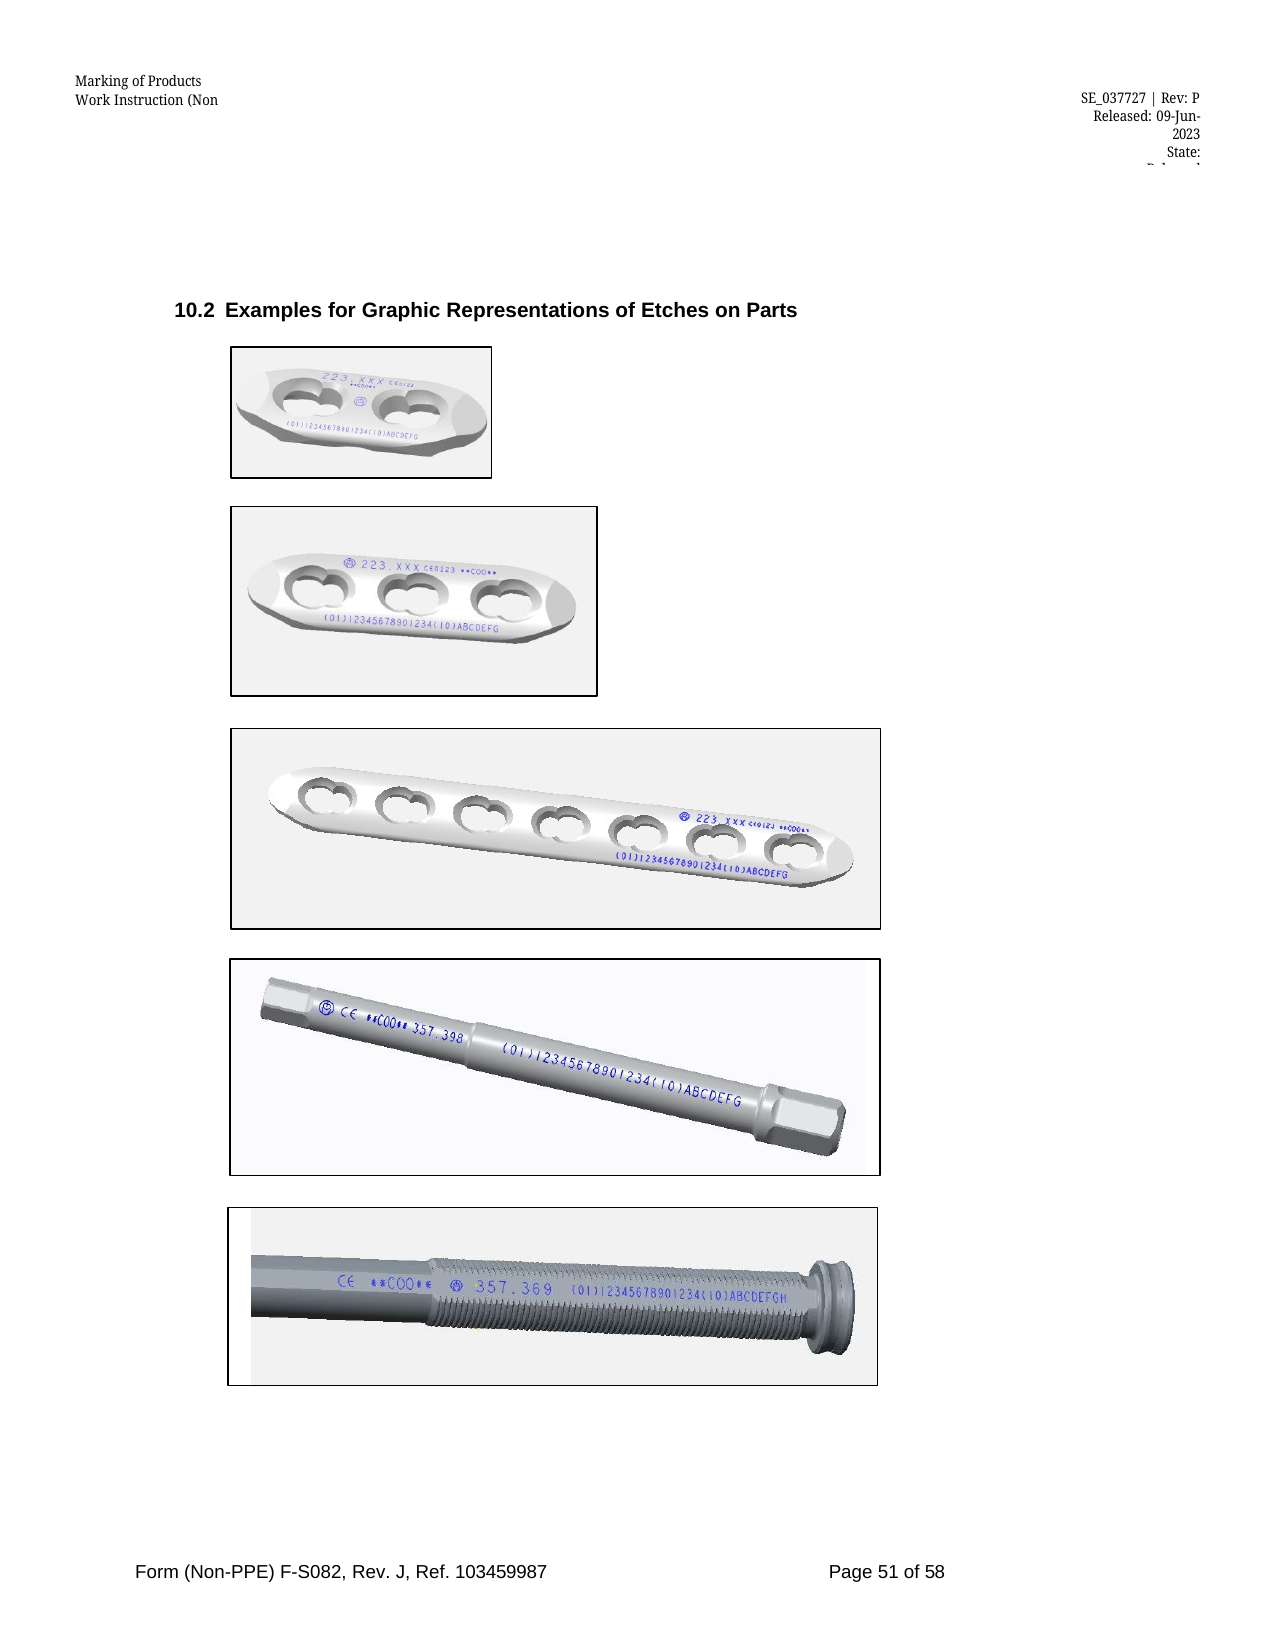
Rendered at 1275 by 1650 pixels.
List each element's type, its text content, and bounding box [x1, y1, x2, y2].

subtitle Examples for Graphic Representations of Etches on Parts [174, 297, 1162, 321]
picture [251, 1208, 877, 1385]
picture [232, 507, 596, 695]
picture [232, 348, 491, 477]
picture [232, 729, 880, 928]
picture [231, 960, 866, 1175]
